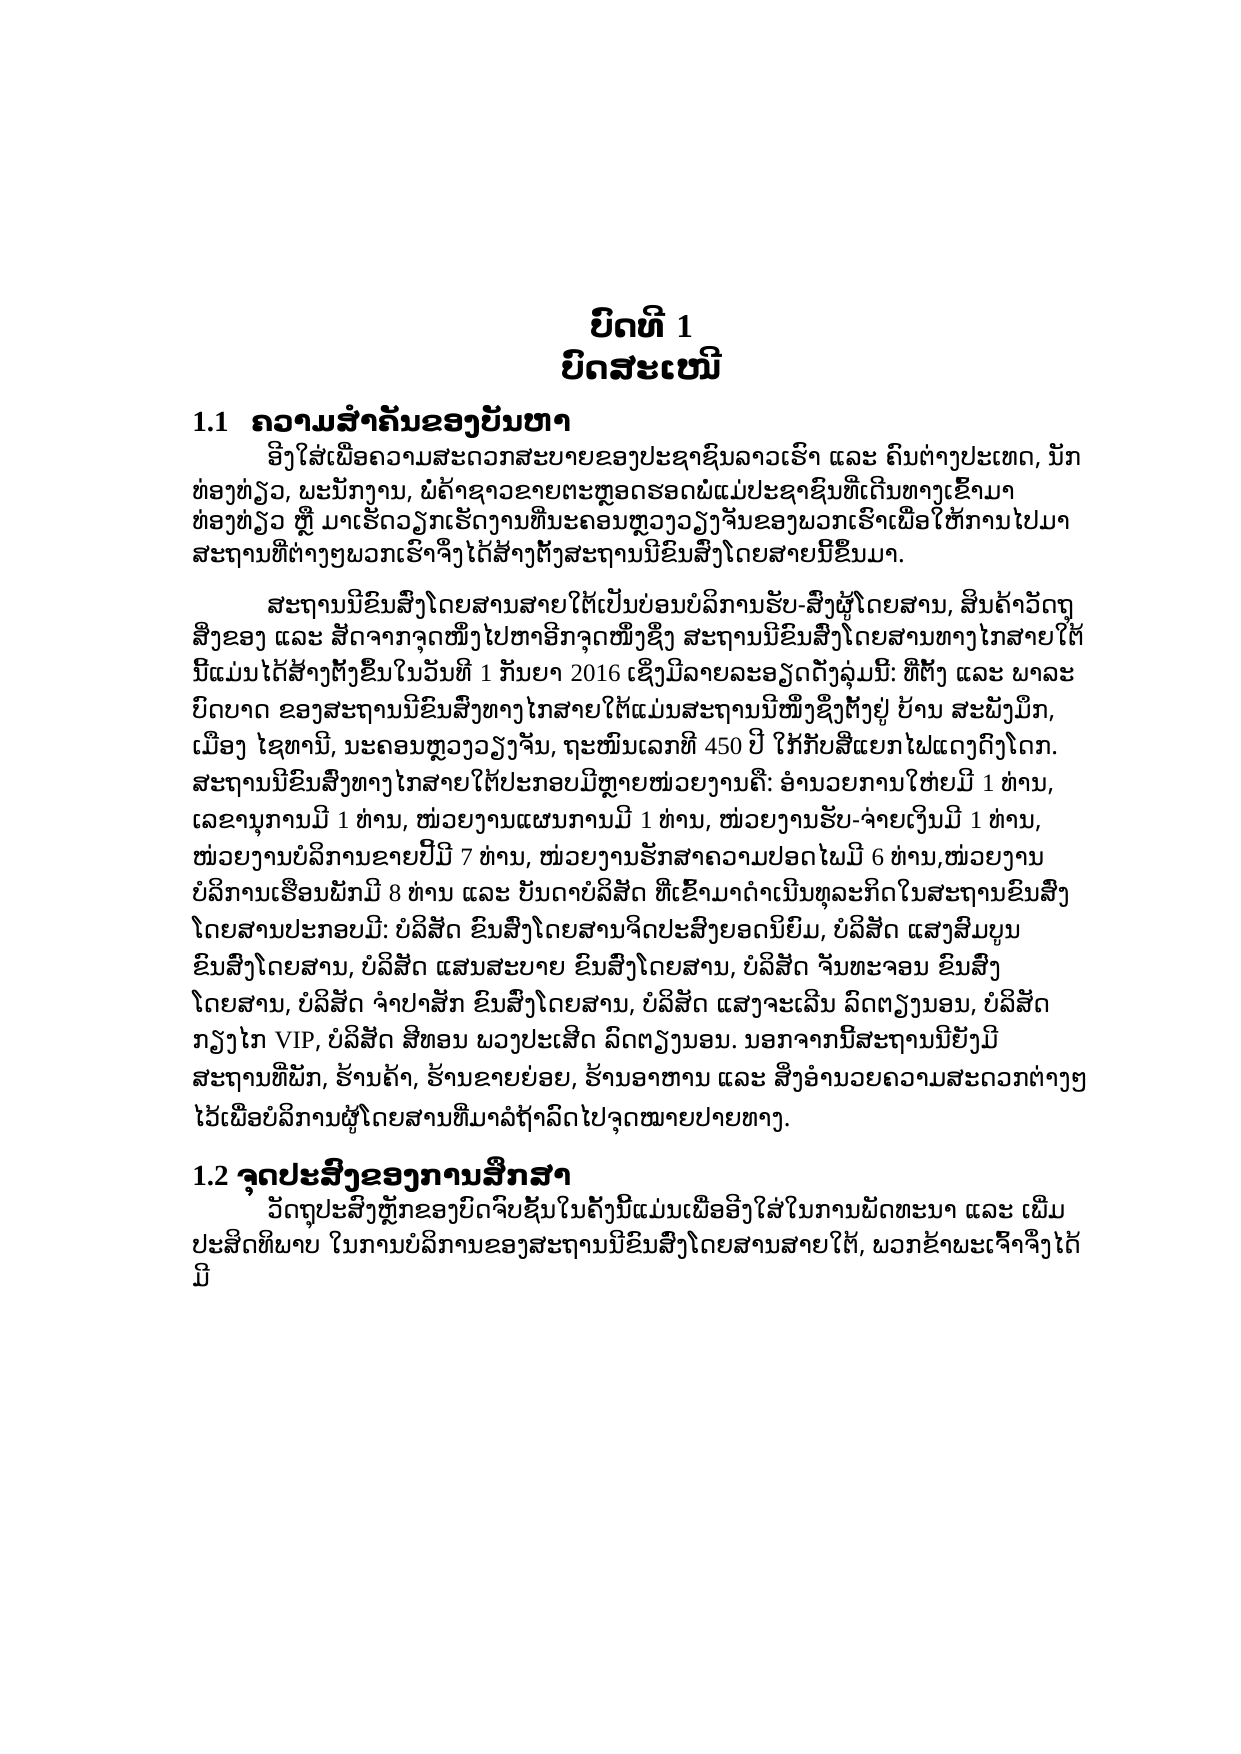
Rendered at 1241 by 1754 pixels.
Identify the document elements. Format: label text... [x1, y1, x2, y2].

subtitle ບົດທີ 1 [192, 306, 1090, 345]
subtitle ຄວາມສຳຄັນຂອງບັນຫາ [192, 404, 1090, 438]
subtitle ບົດສະເໜີ [192, 348, 1090, 387]
text ສະຖານນີຂົນສົ່ງໂດຍສານສາຍໃຕ້ເປັນບ່ອນບໍລິການຮັບ-ສົ່ງຜູ້ໂດຍສານ, ສິນຄ້າວັດຖຸສິ່ງຂອງ ແລະ ສັດຈາກຈຸດໜຶ່ງໄປຫາອີກຈຸດໜຶ່ງຊຶ່ງ ສະຖານນີຂົນສົ່ງໂດຍສານທາງໄກສາຍໃຕ້ນີ້ແມ່ນໄດ້ສ້າງຕັ້ງຂຶ້ນໃນວັນທີ 1 ກັນຍາ 2016 ເຊິ່ງມີລາຍລະອຽດດັ່ງລຸ່ມນີ້: ທີ່ຕັ້ງ ແລະ ພາລະບົດບາດ ຂອງສະຖານນີຂົນສົ່ງທາງໄກສາຍໃຕ້ແມ່ນສະຖານນີໜຶ່ງຊຶ່ງຕັ້ງຢູ່ ບ້ານ ສະພັງມຶກ, ເມືອງ ໄຊທານີ, ນະຄອນຫຼວງວຽງຈັນ, ຖະໜົນເລກທີ 450 ປີ ໃກ້ກັບສີ່ແຍກໄຟແດງດົງໂດກ. ສະຖານນີຂົນສົ່ງທາງໄກສາຍໃຕ້ປະກອບມີຫຼາຍໜ່ວຍງານຄື: ອຳນວຍການໃຫ່ຍມີ 1 ທ່ານ, ເລຂານຸການມີ 1 ທ່ານ, ໜ່ວຍງານແຜນການມີ 1 ທ່ານ, ໜ່ວຍງານຮັບ-ຈ່າຍເງິນມີ 1 ທ່ານ, ໜ່ວຍງານບໍລິການຂາຍປີ້ມີ 7 ທ່ານ, ໜ່ວຍງານຮັກສາຄວາມປອດໄພມີ 6 ທ່ານ,ໜ່ວຍງານບໍລິການເຮືອນພັກມີ 8 ທ່ານ ແລະ ບັນດາບໍລິສັດ ທີ່ເຂົ້າມາດໍາເນີນທຸລະກິດໃນສະຖານຂົນສົ່ງໂດຍສານປະກອບມີ: ບໍລິສັດ ຂົນສົ່ງໂດຍສານຈິດປະສົງຍອດນິຍົມ, ບໍລິສັດ ແສງສົມບູນ ຂົນສົ່ງໂດຍສານ, ບໍລິສັດ ແສນສະບາຍ ຂົນສົ່ງໂດຍສານ, ບໍລິສັດ ຈັນທະຈອນ ຂົນສົ່ງໂດຍສານ, ບໍລິສັດ ຈໍາປາສັກ ຂົນສົ່ງໂດຍສານ, ບໍລິສັດ ແສງຈະເລີນ ລົດຕຽງນອນ, ບໍລິສັດ ກຽງໄກ VIP, ບໍລິສັດ ສີທອນ ພວງປະເສີດ ລົດຕຽງນອນ. ນອກຈາກນີ້ສະຖານນີຍັງມີສະຖານທີ່ພັກ, ຮ້ານຄ້າ, ຮ້ານຂາຍຍ່ອຍ, ຮ້ານອາຫານ ແລະ ສິ່ງອໍານວຍຄວາມສະດວກຕ່າງໆໄວ້ເພື່ອບໍລິການຜູ້ໂດຍສານທີ່ມາລໍຖ້າລົດໄປຈຸດໝາຍປາຍທາງ.​ [192, 586, 1090, 1134]
text ວັດຖຸປະສົງຫຼັກຂອງບົດຈົບຊັ້ນໃນຄັ້ງນີ້ແມ່ນເພື່ອອີງໃສ່ໃນການພັດທະນາ ແລະ ເພີ່ມປະສິດທິພາບ ໃນການບໍລິການຂອງສະຖານນີຂົນສົ່ງໂດຍສານສາຍໃຕ້, ພວກຂ້າພະເຈົ້າຈຶ່ງໄດ້ມີ [192, 1195, 1090, 1292]
text ອີງໃສ່ເພື່ອຄວາມສະດວກສະບາຍຂອງປະຊາຊົນລາວເຮົາ ແລະ ຄົນຕ່າງປະເທດ, ນັກທ່ອງທ່ຽວ, ພະນັກງານ, ພໍ່ຄ້າຊາວຂາຍຕະຫຼອດຮອດພໍ່ແມ່ປະຊາຊົນທີ່ເດີນທາງເຂົ້າມາທ່ອງທ່ຽວ ຫຼື ມາເຮັດວຽກເຮັດງານທີ່ນະຄອນຫຼວງວຽງຈັນຂອງພວກເຮົາເພື່ອໃຫ້ການໄປມາສະຖານທີ່ຕ່າງໆພວກເຮົາຈຶ່ງໄດ້ສ້າງຕັ້ງສະຖານນີຂົນສົ່ງໂດຍສາຍນີ້ຂຶ້ນມາ. [192, 438, 1090, 569]
subtitle 1.2 ຈຸດປະສົງຂອງການສຶກສາ [192, 1158, 1090, 1192]
